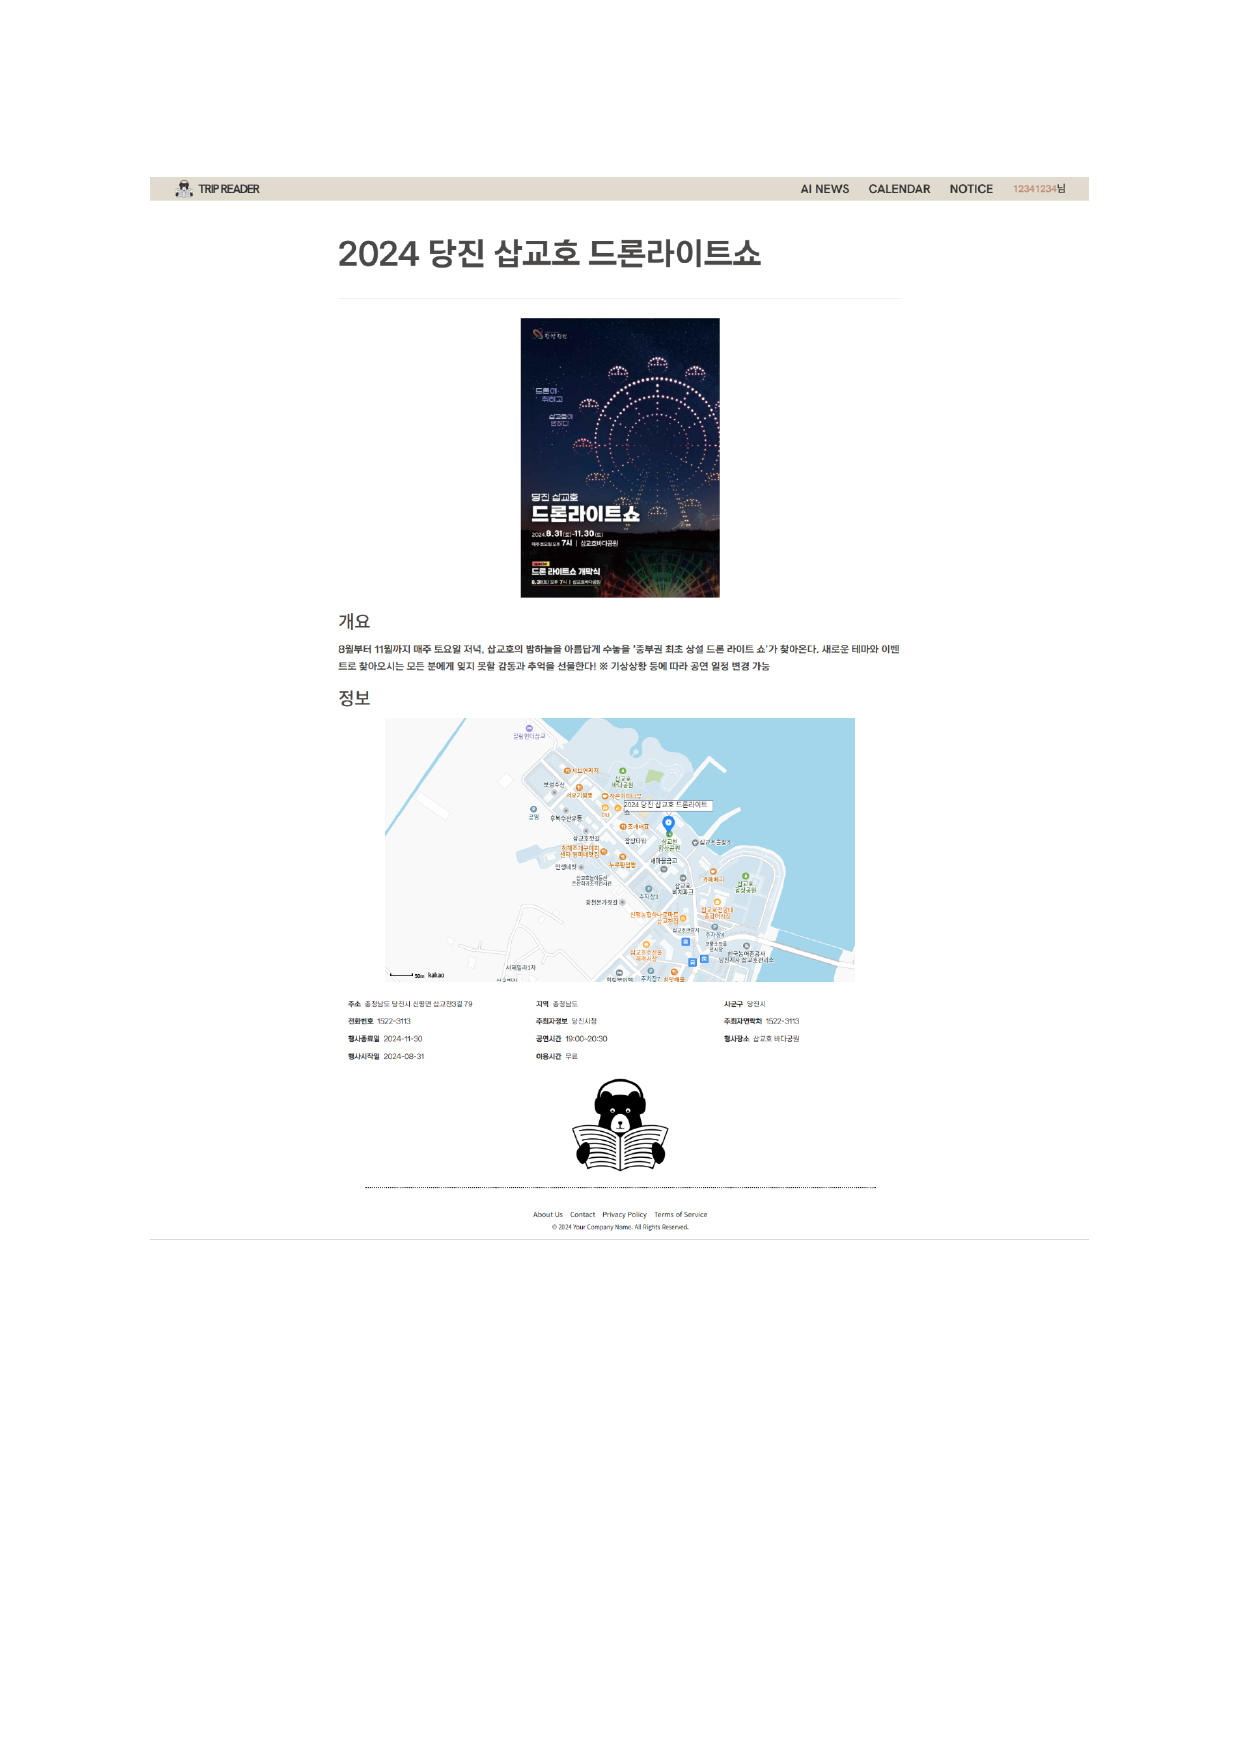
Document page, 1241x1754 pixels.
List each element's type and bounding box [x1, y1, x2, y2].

picture [150, 177, 1089, 1240]
